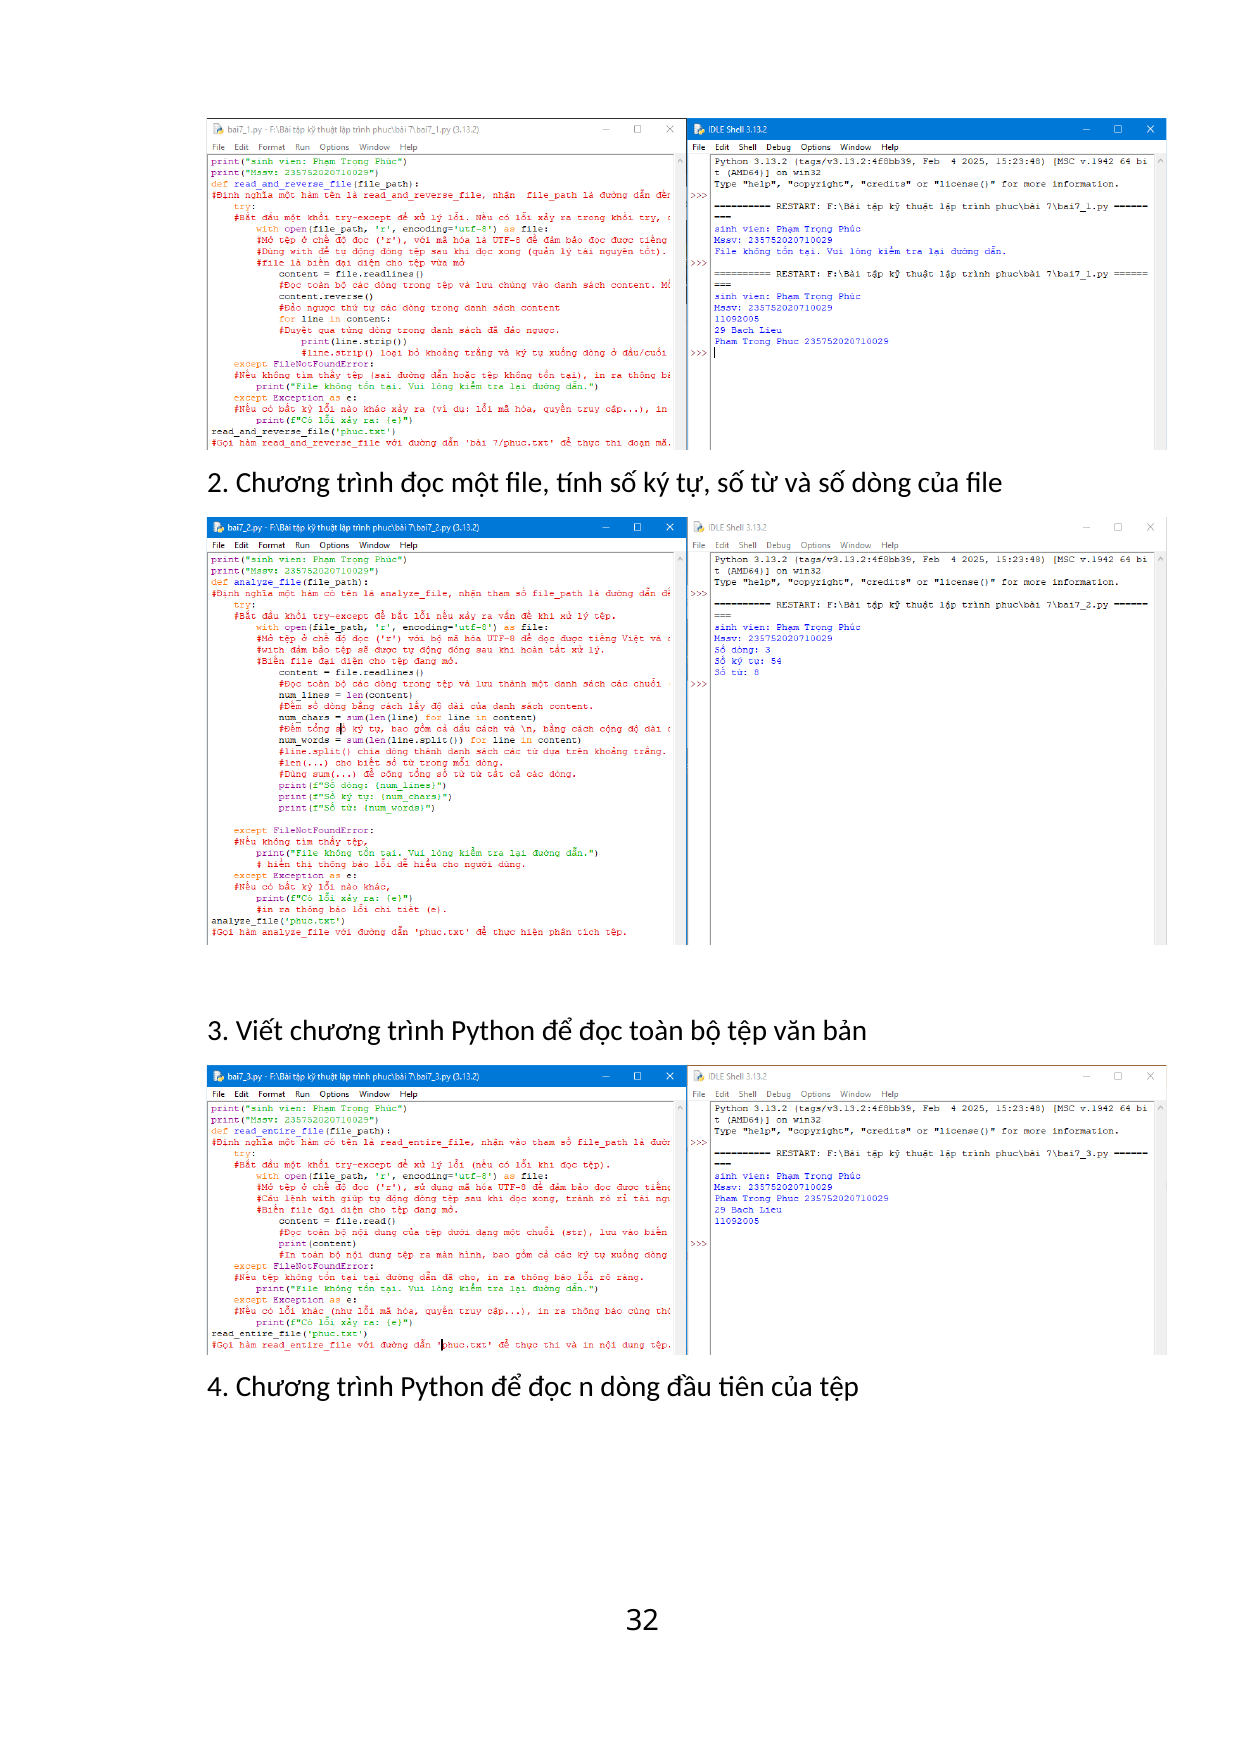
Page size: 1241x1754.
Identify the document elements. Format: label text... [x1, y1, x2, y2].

picture [206, 118, 1167, 450]
list 4. Chương trình Python để đọc n dòng đầu tiên của tệp [207, 1368, 1122, 1404]
picture [206, 1065, 1167, 1355]
list 2. Chương trình đọc một file, tính số ký tự, số từ và số dòng của file [207, 464, 1122, 499]
picture [206, 517, 1167, 945]
list 3. Viết chương trình Python để đọc toàn bộ tệp văn bản [207, 1012, 1122, 1047]
